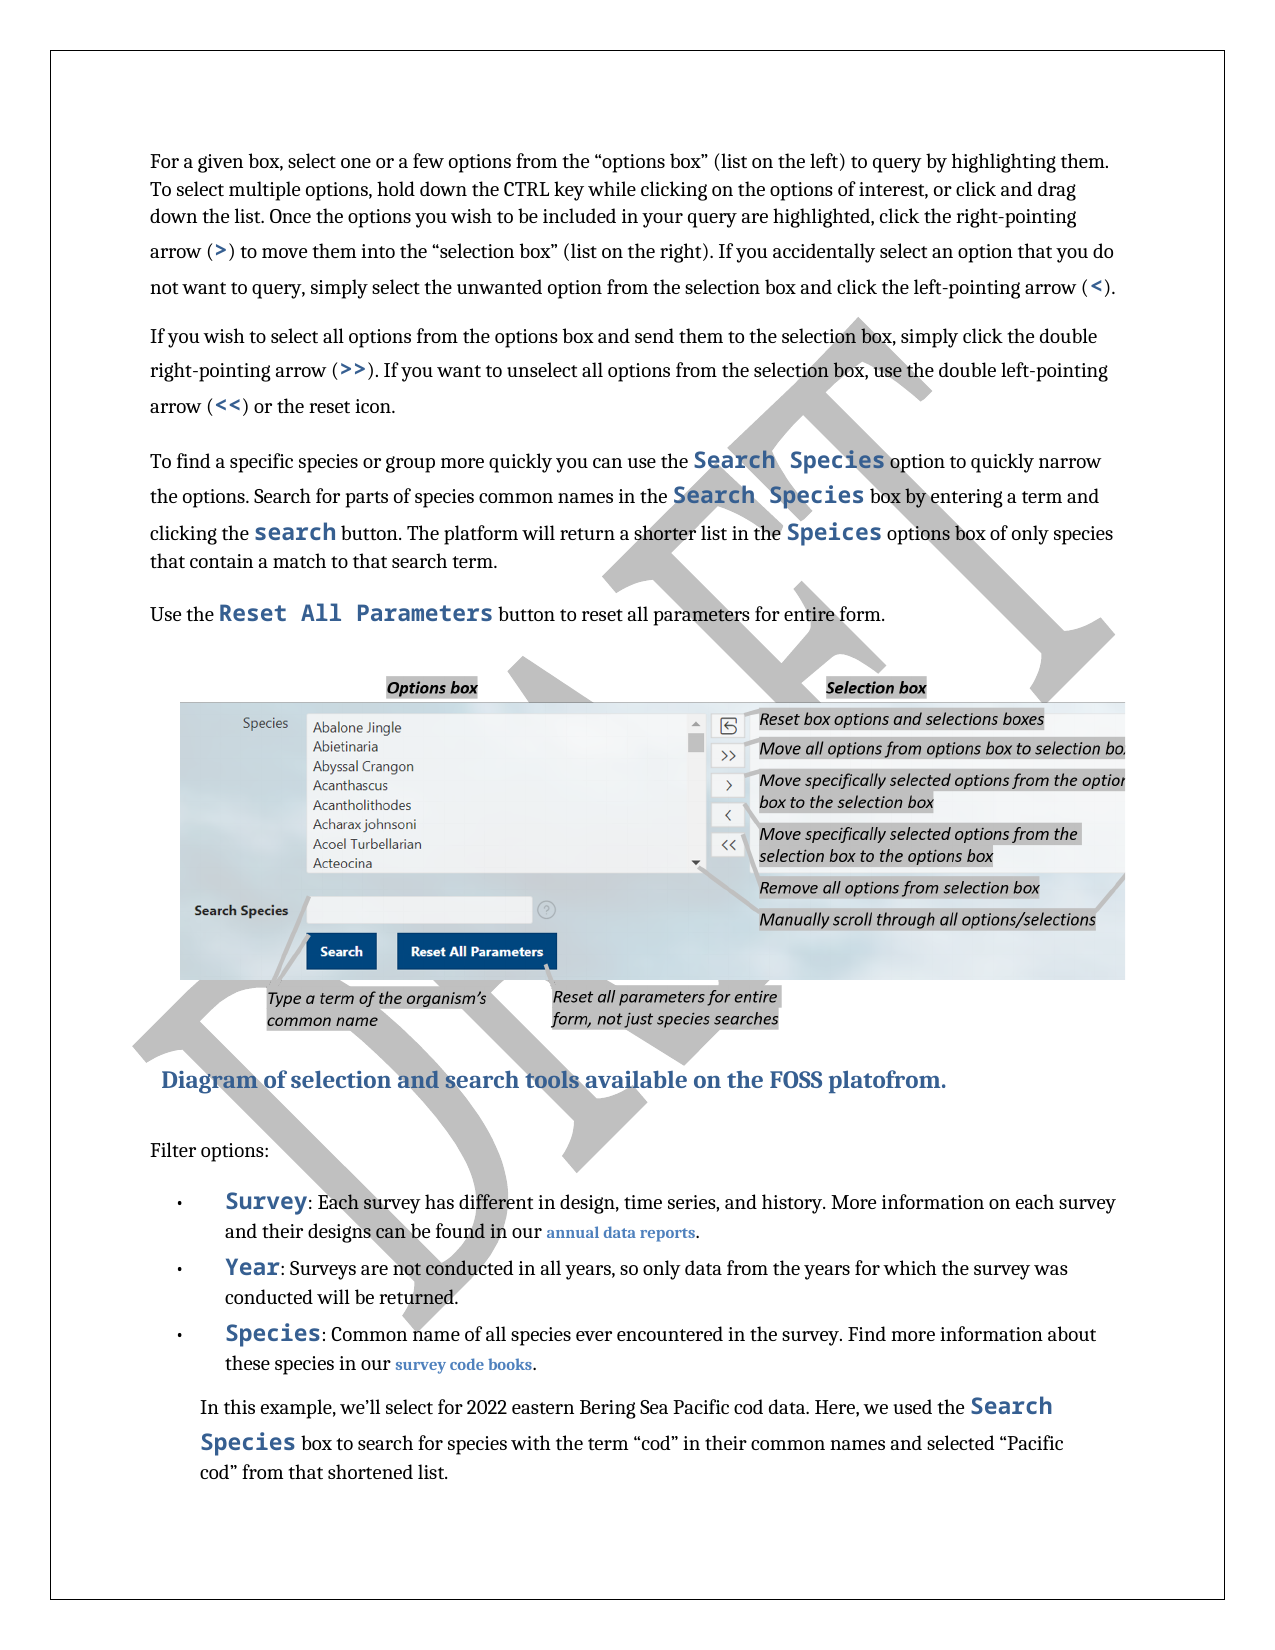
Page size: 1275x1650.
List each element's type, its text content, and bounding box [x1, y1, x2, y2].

text In this example, we’ll select for 2022 eastern Bering Sea Pacific cod data. Here, we used the Search Species box to search for species with the term “cod” in their common names and selected “Pacific cod” from that shortened list. [200, 1390, 1075, 1485]
text Use the Reset All Parameters button to reset all parameters for entire form. [150, 596, 1125, 628]
text For a given box, select one or a few options from the “options box” (list on the left) to query by highlighting them. To select multiple options, hold down the CTRL key while clicking on the options of interest, or click and drag down the list. Once the options you wish to be included in your query are highlighted, click the right-pointing arrow (>) to move them into the “selection box” (list on the right). If you accidentally select an option that you do not want to query, simply select the unwanted option from the selection box and click the left-pointing arrow (<). [150, 150, 1125, 301]
text If you wish to select all options from the options box and send them to the selection box, simply click the double right-pointing arrow (>>). If you want to unselect all options from the selection box, use the double left-pointing arrow (<<) or the reset icon. [150, 324, 1125, 420]
text Filter options: [150, 1139, 1125, 1163]
list Survey: Each survey has different in design, time series, and history. More information on each survey and their designs can be found in our annual data reports. [175, 1185, 1125, 1244]
picture [180, 672, 1125, 1042]
table_header Diagram of selection and search tools available on the FOSS platofrom. [150, 651, 1125, 1120]
list Species: Common name of all species ever encountered in the survey. Find more information about these species in our survey code books. [175, 1317, 1125, 1376]
list Year: Surveys are not conducted in all years, so only data from the years for which the survey was conducted will be returned. [175, 1251, 1125, 1310]
text To find a specific species or group more quickly you can use the Search Species option to quickly narrow the options. Search for parts of species common names in the Search Species box by entering a term and clicking the search button. The platform will return a shorter list in the Speices options box of only species that contain a match to that search term. [150, 443, 1125, 574]
